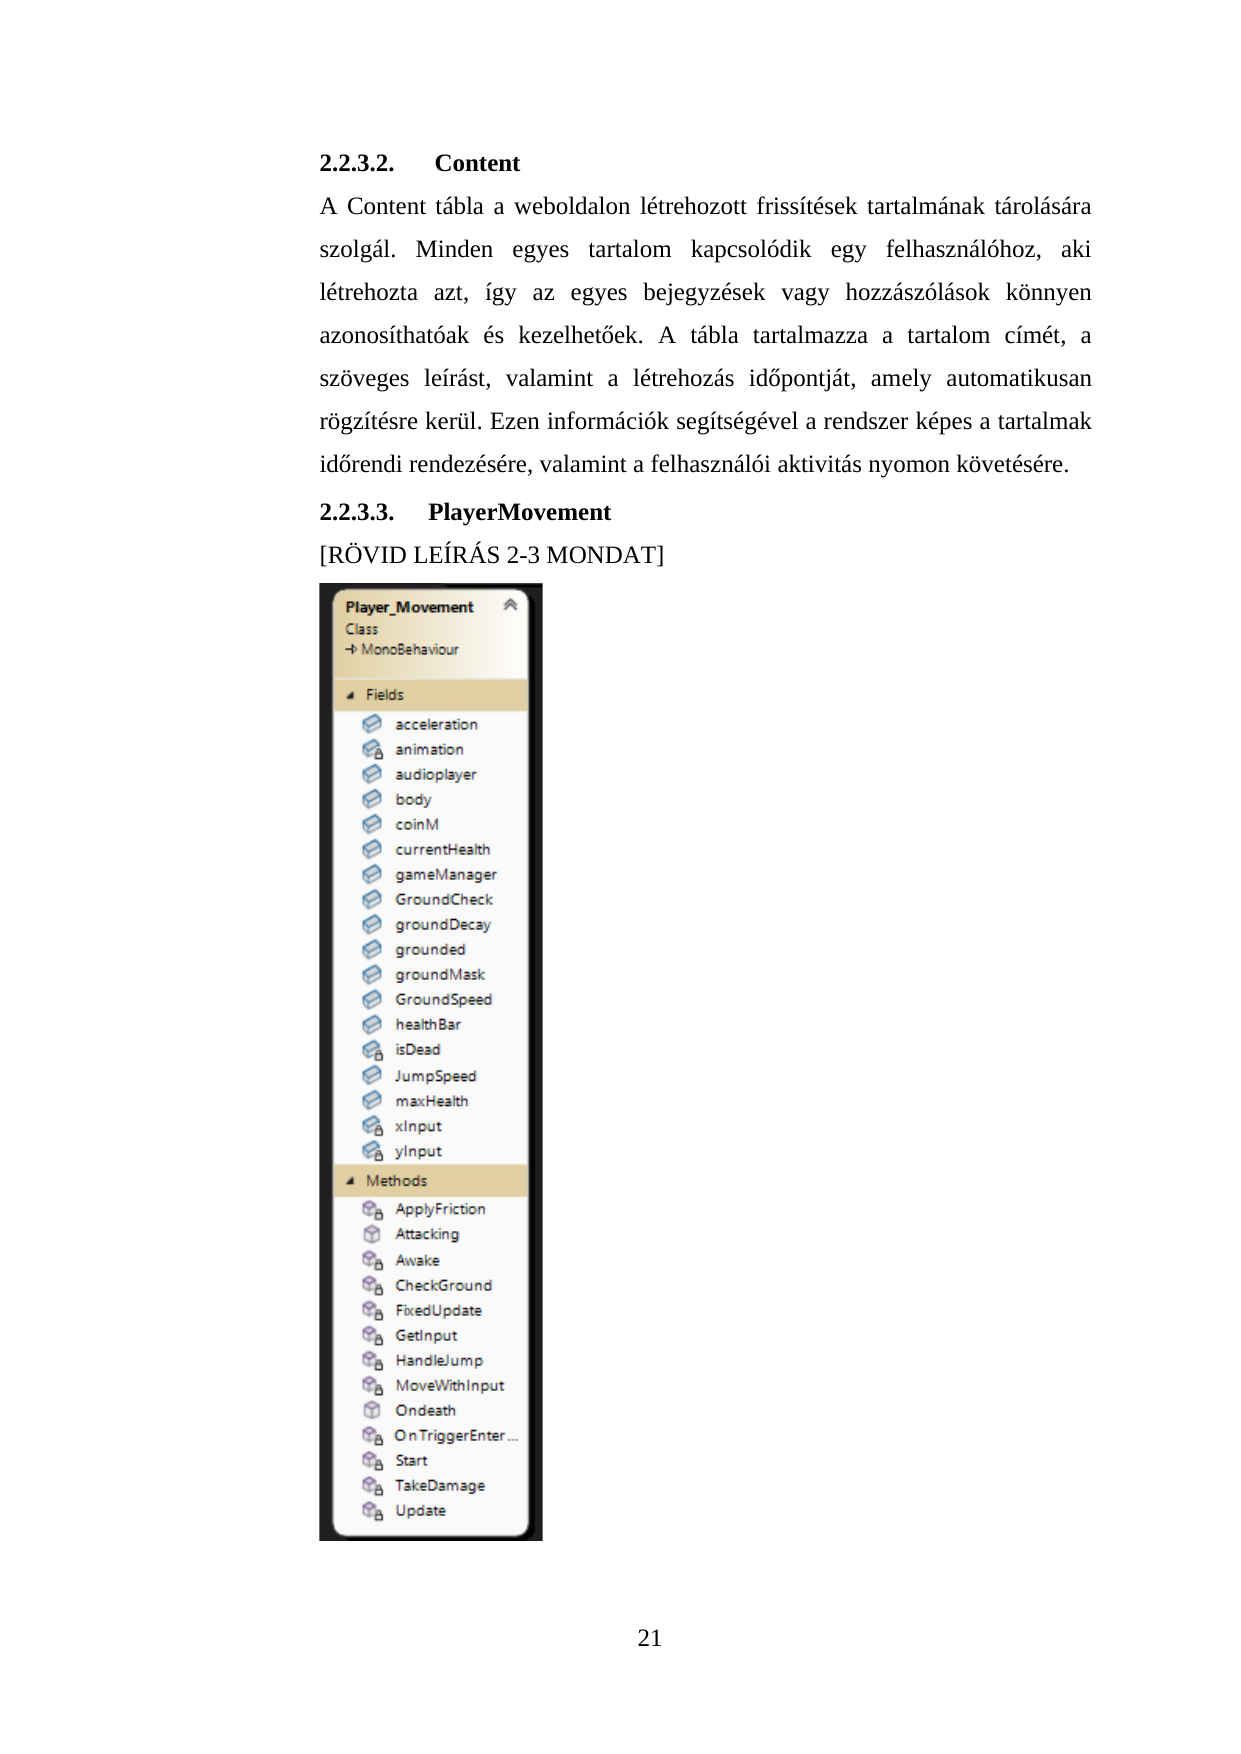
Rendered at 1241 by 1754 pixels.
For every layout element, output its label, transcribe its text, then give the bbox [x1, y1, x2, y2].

text A Content tábla a weboldalon létrehozott frissítések tartalmának tárolására szolgál. Minden egyes tartalom kapcsolódik egy felhasználóhoz, aki létrehozta azt, így az egyes bejegyzések vagy hozzászólások könnyen azonosíthatóak és kezelhetőek. A tábla tartalmazza a tartalom címét, a szöveges leírást, valamint a létrehozás időpontját, amely automatikusan rögzítésre kerül. Ezen információk segítségével a rendszer képes a tartalmak időrendi rendezésére, valamint a felhasználói aktivitás nyomon követésére. [319, 191, 1092, 478]
picture [319, 583, 543, 1541]
text [RÖVID LEÍRÁS 2-3 MONDAT] [246, 540, 1092, 569]
subtitle Content [319, 148, 1092, 176]
subtitle PlayerMovement [319, 497, 1092, 526]
